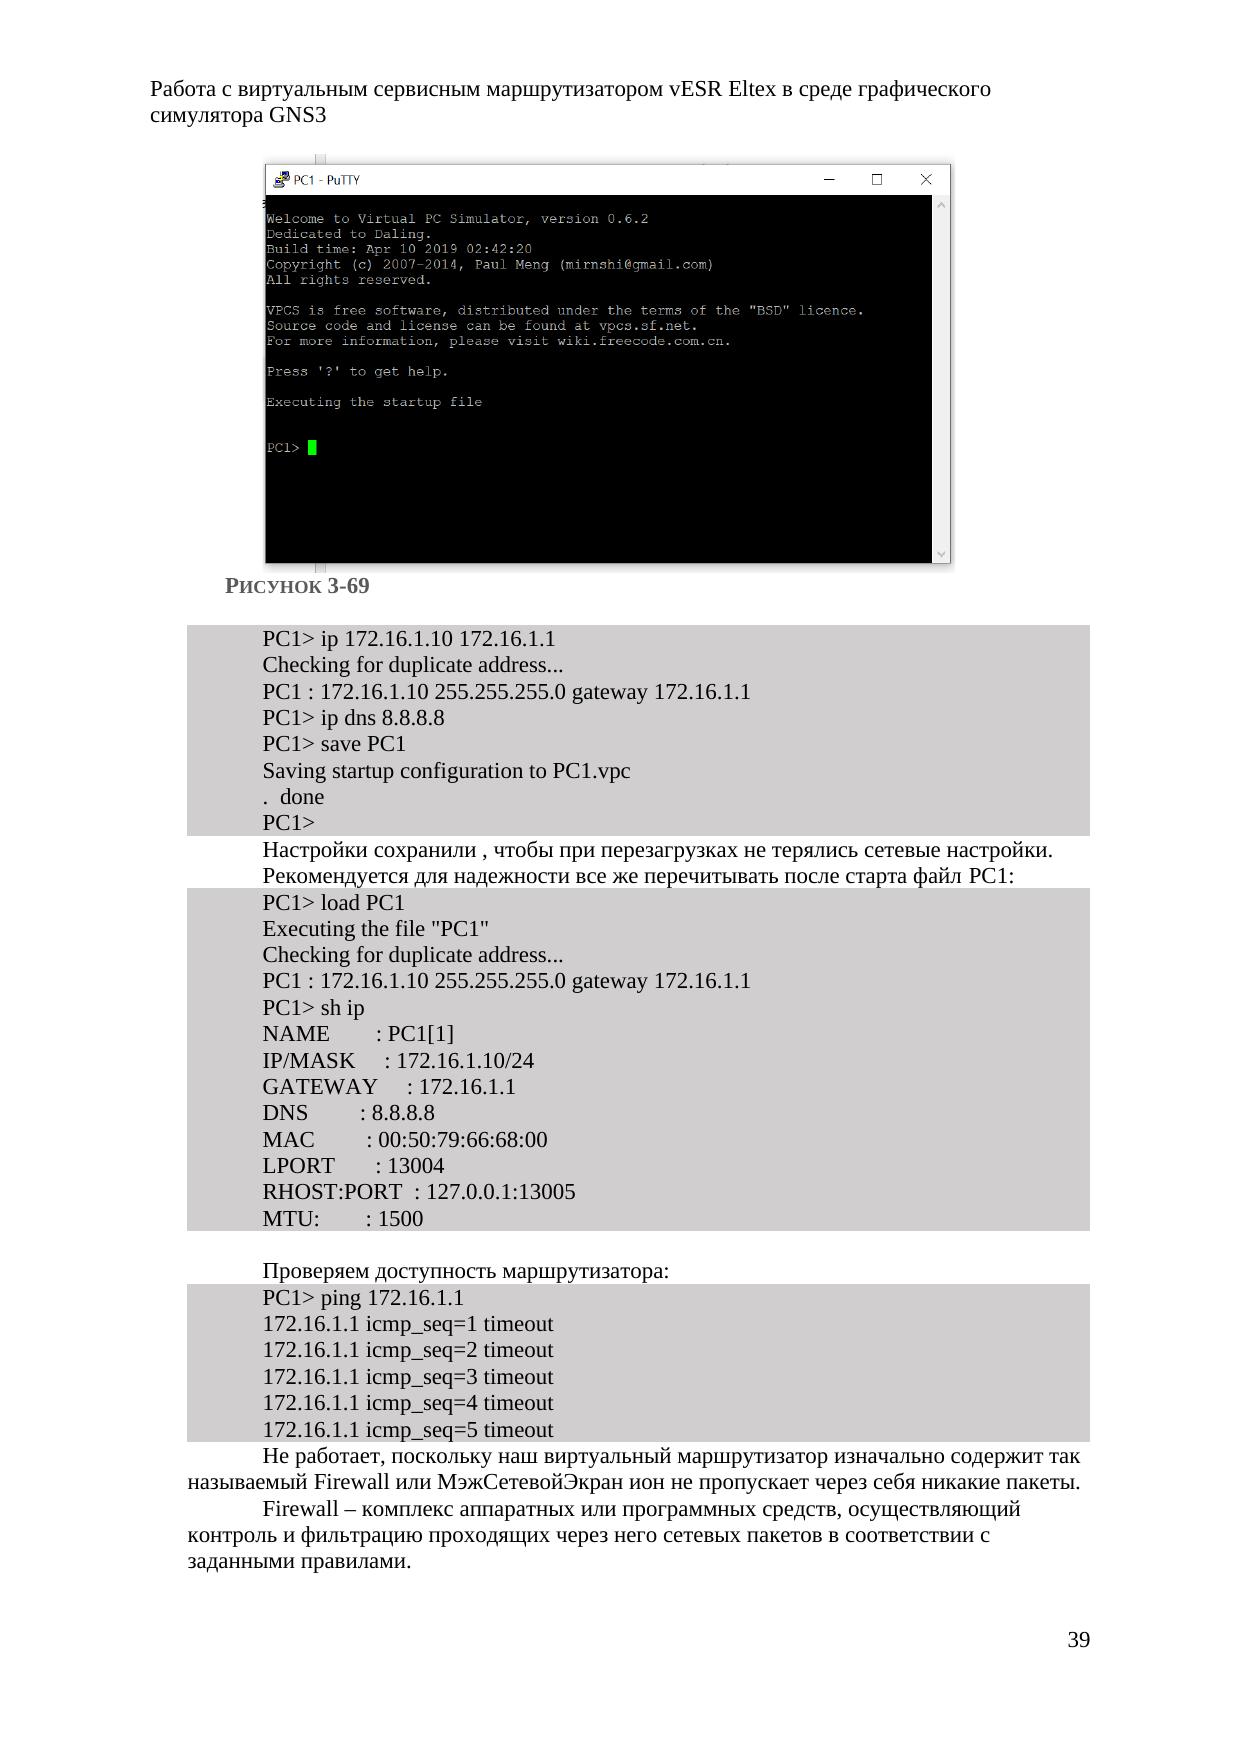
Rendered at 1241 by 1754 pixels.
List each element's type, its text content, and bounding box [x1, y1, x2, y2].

text MAC : 00:50:79:66:68:00 [187, 1126, 1090, 1152]
text Saving startup configuration to PC1.vpc [187, 757, 1090, 783]
text PC1> sh ip [187, 994, 1090, 1020]
text LPORT : 13004 [187, 1152, 1090, 1178]
text PC1> load PC1 [187, 888, 1090, 915]
text Checking for duplicate address... [187, 941, 1090, 968]
text PC1 : 172.16.1.10 255.255.255.0 gateway 172.16.1.1 [187, 678, 1090, 704]
text PC1> save PC1 [187, 730, 1090, 757]
text 172.16.1.1 icmp_seq=3 timeout [187, 1363, 1090, 1389]
text 172.16.1.1 icmp_seq=4 timeout [187, 1389, 1090, 1416]
text PC1> ip dns 8.8.8.8 [187, 704, 1090, 730]
text Checking for duplicate address... [187, 651, 1090, 678]
text PC1> ip 172.16.1.10 172.16.1.1 [187, 625, 1090, 651]
text NAME : PC1[1] [187, 1020, 1090, 1047]
text Рекомендуется для надежности все же перечитывать после старта файл PC1: [187, 862, 1090, 888]
text RHOST:PORT : 127.0.0.1:13005 [187, 1178, 1090, 1205]
text DNS : 8.8.8.8 [187, 1099, 1090, 1126]
text . done [187, 783, 1090, 809]
picture [262, 154, 956, 573]
text Firewall – комплекс аппаратных или программных средств, осуществляющий контроль и фильтрацию проходящих через него сетевых пакетов в соответствии с заданными правилами. [187, 1495, 1090, 1574]
text 172.16.1.1 icmp_seq=1 timeout [187, 1310, 1090, 1337]
text PC1 : 172.16.1.10 255.255.255.0 gateway 172.16.1.1 [187, 968, 1090, 994]
text Executing the file "PC1" [187, 915, 1090, 941]
text MTU: : 1500 [187, 1205, 1090, 1231]
text 172.16.1.1 icmp_seq=5 timeout [187, 1416, 1090, 1442]
text IP/MASK : 172.16.1.10/24 [187, 1047, 1090, 1073]
text 172.16.1.1 icmp_seq=2 timeout [187, 1337, 1090, 1363]
text Не работает, поскольку наш виртуальный маршрутизатор изначально содержит так называемый Firewall или МэжСетевойЭкран ион не пропускает через себя никакие пакеты. [187, 1442, 1090, 1495]
text PC1> ping 172.16.1.1 [187, 1284, 1090, 1310]
text Проверяем доступность маршрутизатора: [187, 1257, 1090, 1284]
text Настройки сохранили , чтобы при перезагрузках не терялись сетевые настройки. [187, 836, 1090, 862]
text GATEWAY : 172.16.1.1 [187, 1073, 1090, 1099]
text PC1> [187, 809, 1090, 836]
